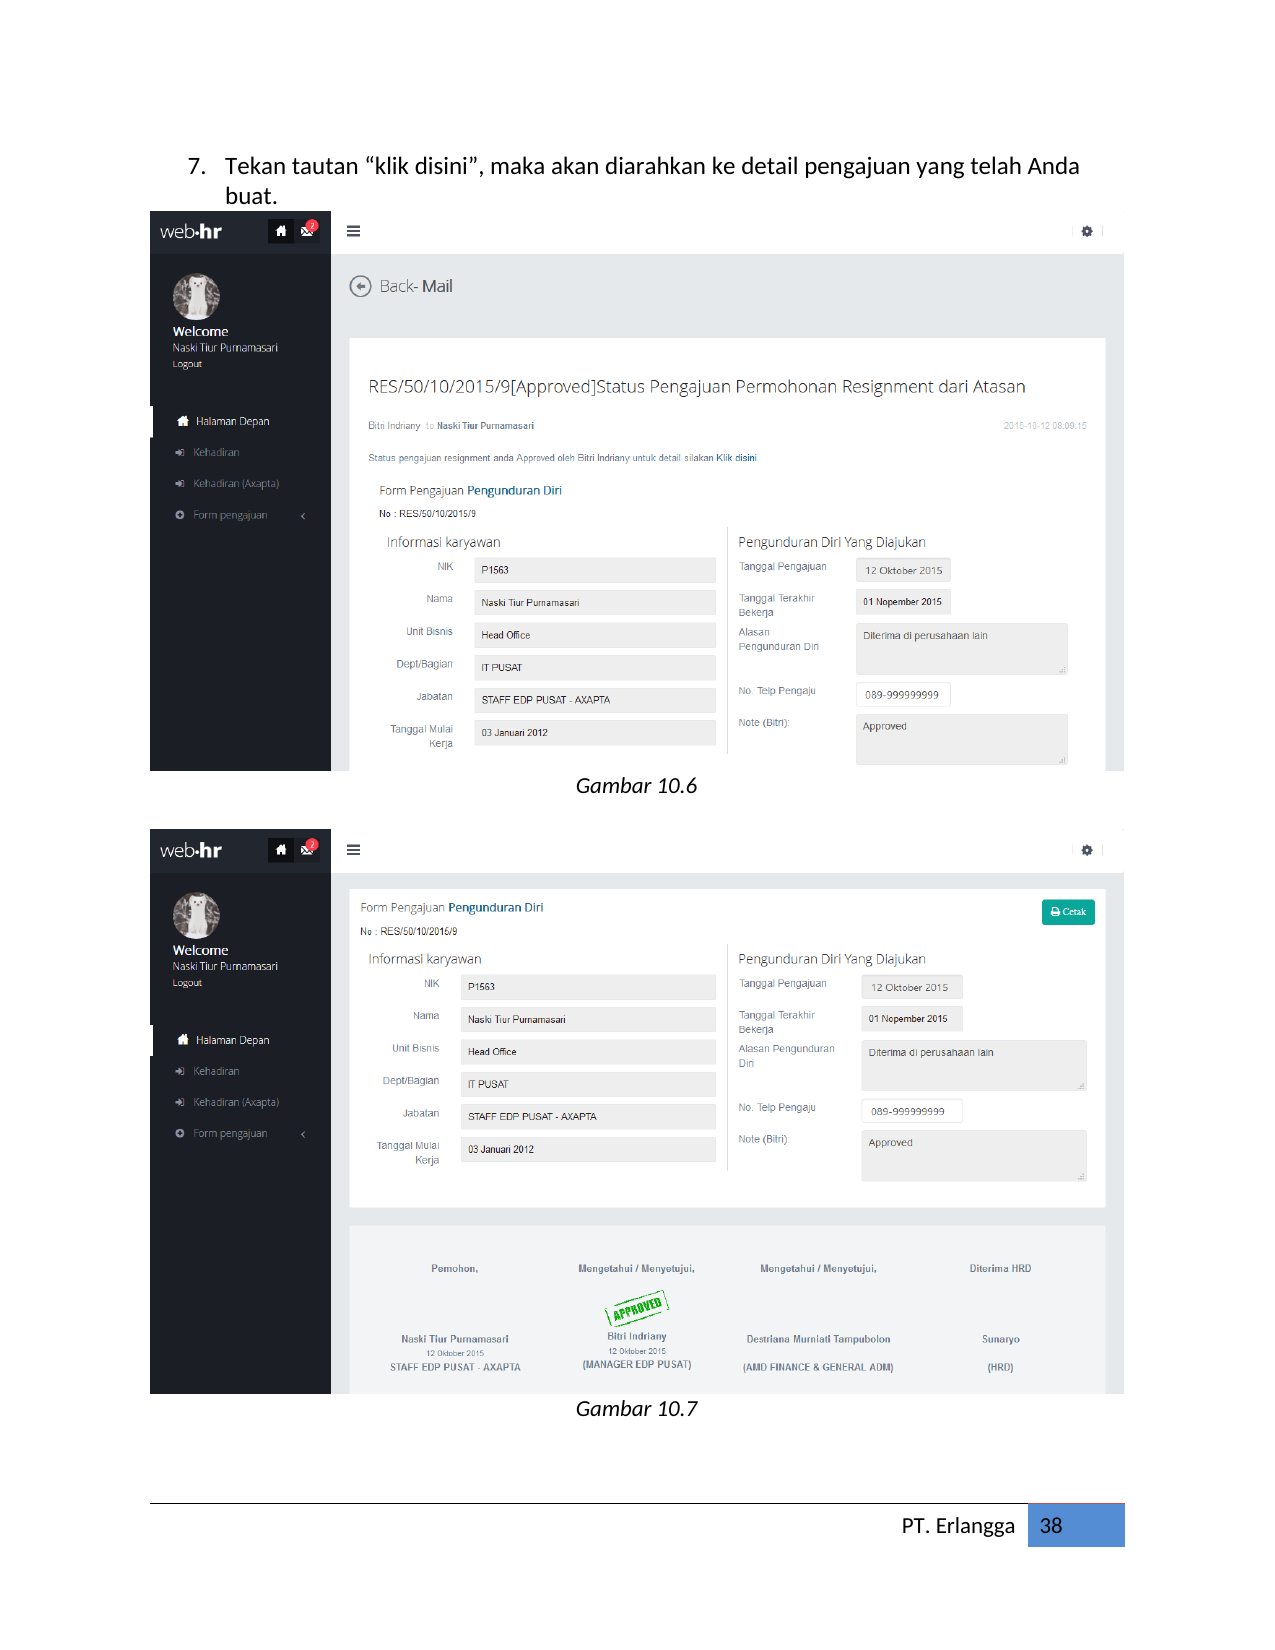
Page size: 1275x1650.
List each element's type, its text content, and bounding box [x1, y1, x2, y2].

picture [150, 211, 1124, 771]
list Tekan tautan “klik disini”, maka akan diarahkan ke detail pengajuan yang telah Anda buat. [187, 150, 1125, 211]
text Gambar 10.6 [150, 771, 1125, 799]
picture [150, 829, 1124, 1394]
text Gambar 10.7 [150, 1394, 1125, 1422]
